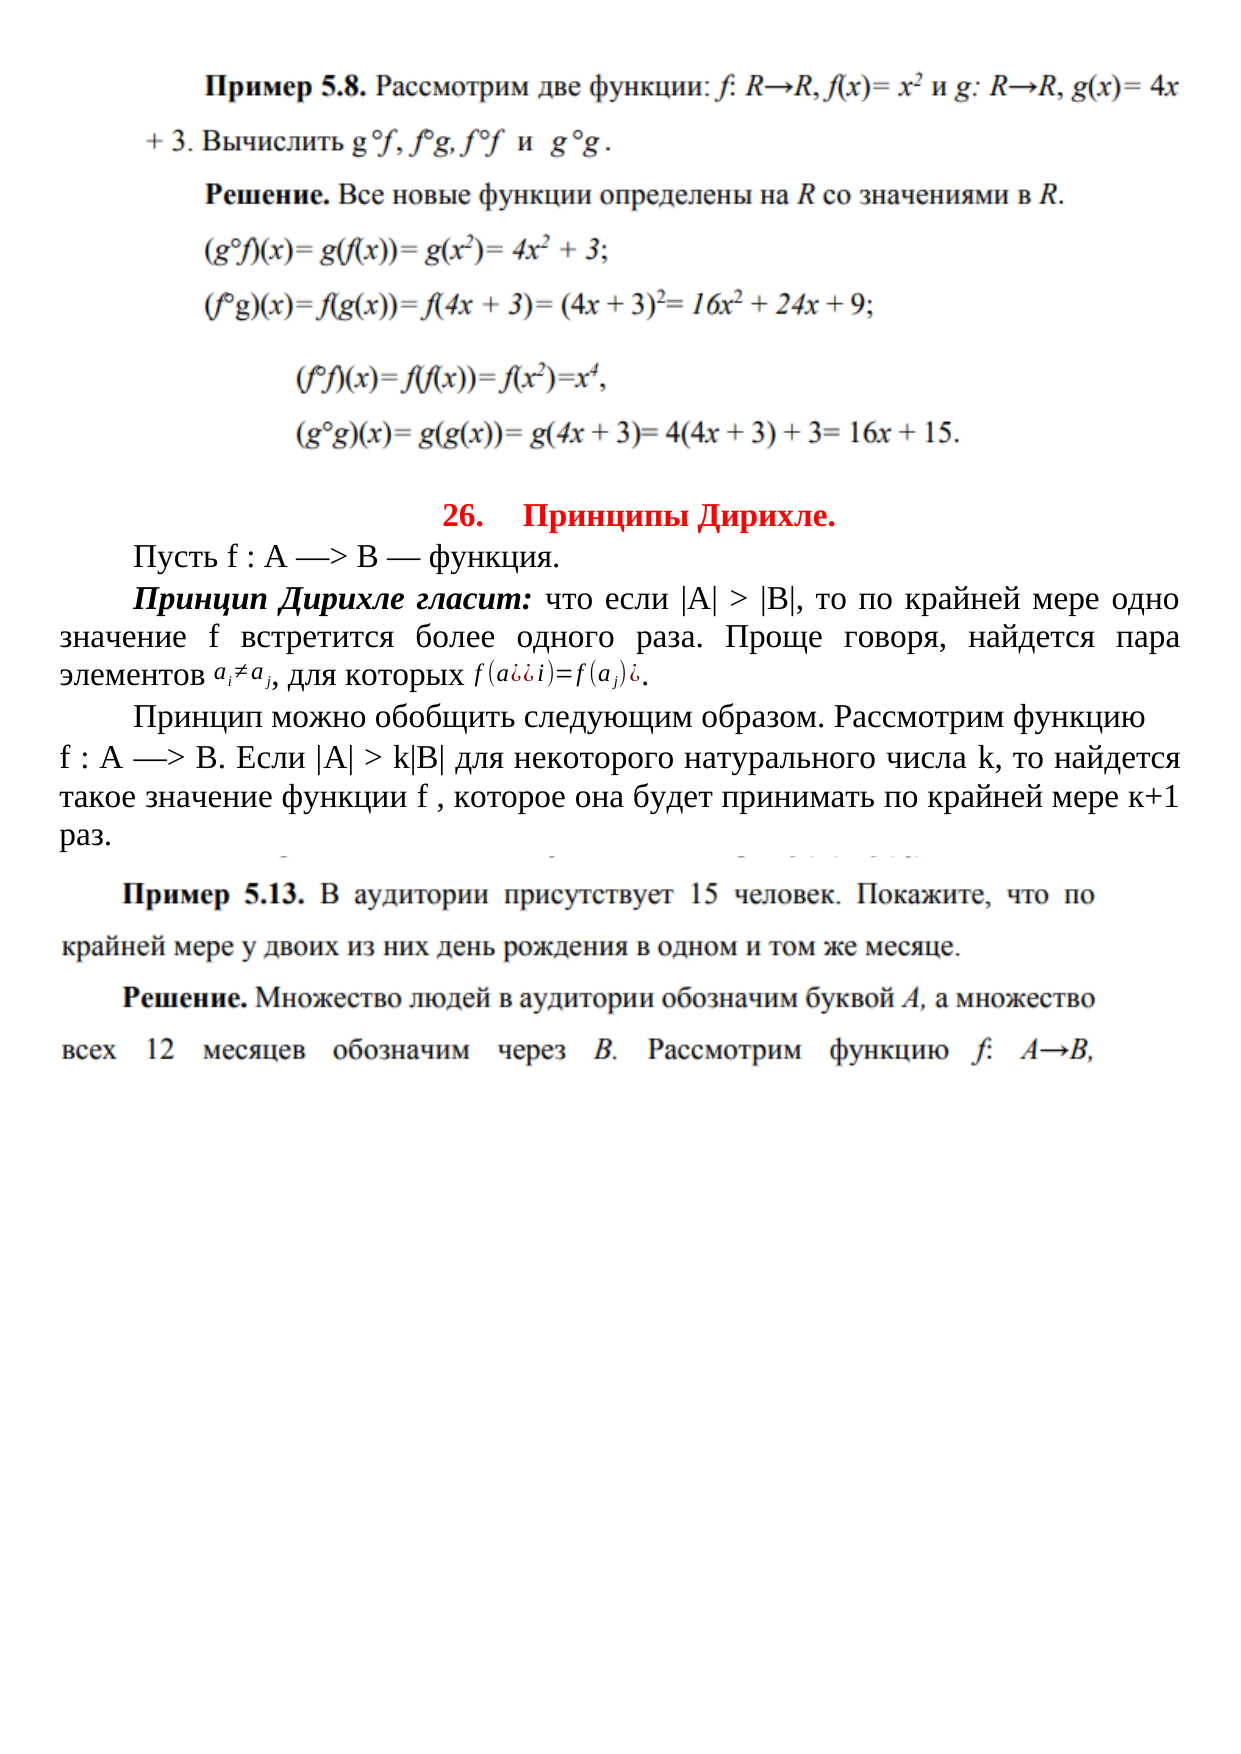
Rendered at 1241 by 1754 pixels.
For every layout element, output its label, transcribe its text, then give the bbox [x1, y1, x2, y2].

text Принцип Дирихле гласит: что если |А| > |В|, то по крайней мере одно значение f встретится более одного раза. Проще говоря, найдется пара элементов , для которых . [59, 578, 1181, 693]
text Принцип можно обобщить следующим образом. Рассмотрим функцию [59, 696, 1181, 734]
picture [132, 59, 1199, 333]
text f : А —> B. Если |A| > k|В| для некоторого натурального числа k, то найдется такое значение функции f , которое она будет принимать по крайней мере к+1 раз. [59, 738, 1181, 853]
subtitle Принципы Дирихле. [97, 495, 1181, 533]
picture [266, 335, 1048, 471]
picture [59, 856, 1100, 1078]
text Пусть f : А —> В — функция. [59, 536, 1181, 575]
